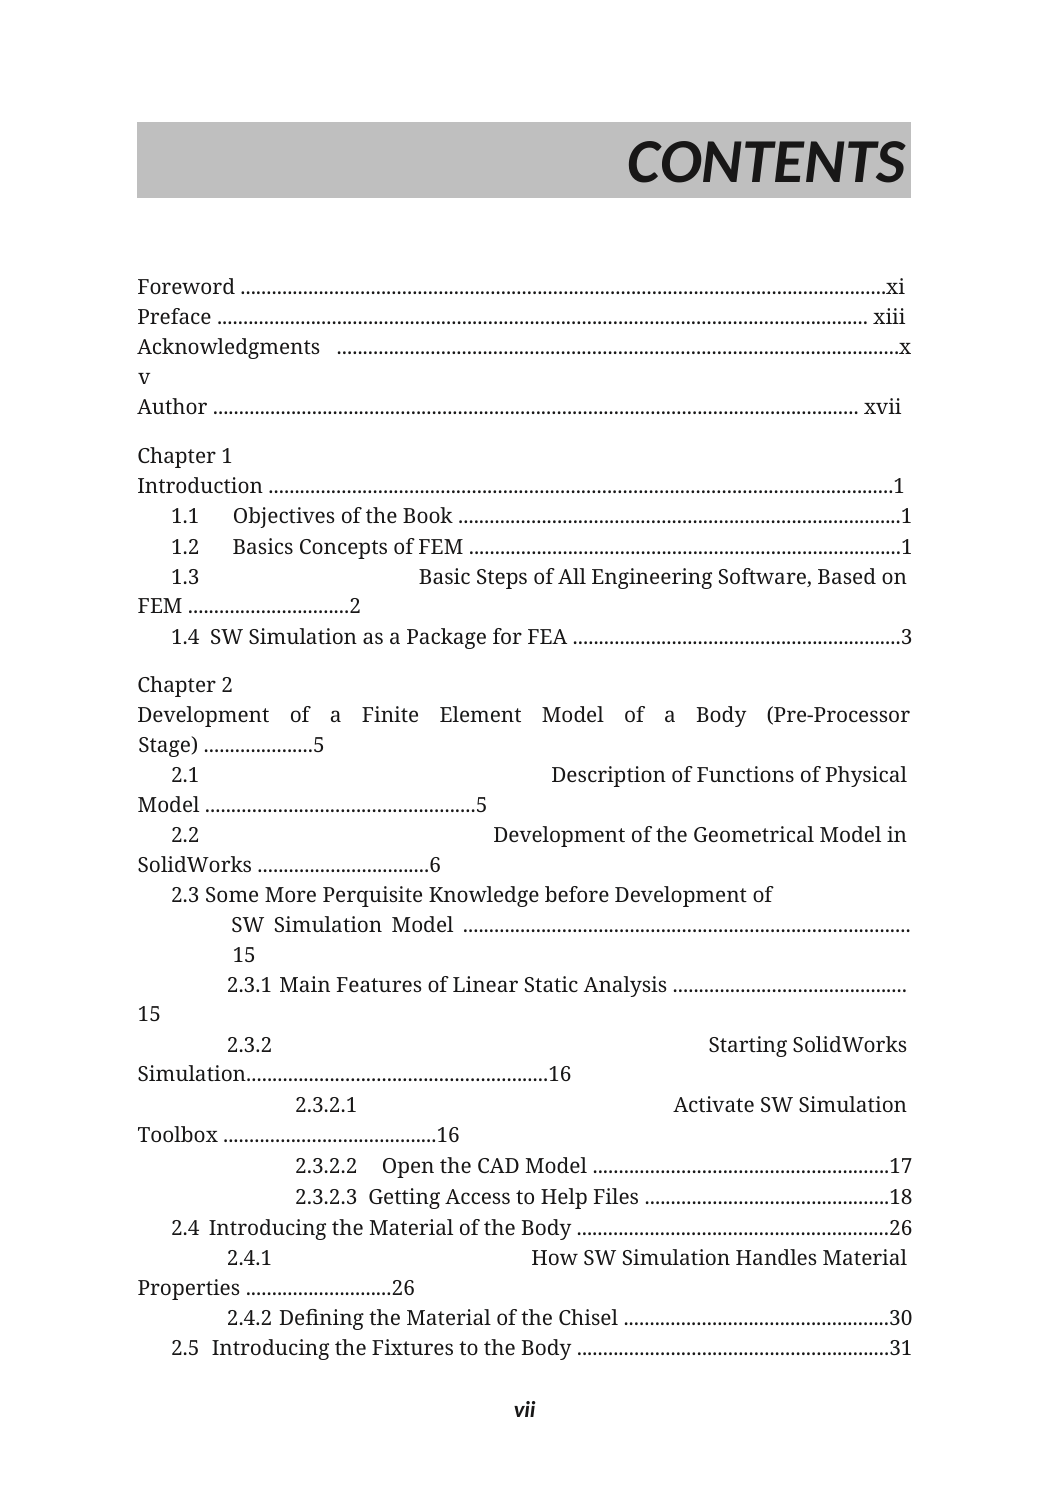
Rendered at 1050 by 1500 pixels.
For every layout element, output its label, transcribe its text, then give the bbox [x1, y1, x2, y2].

text Author ............................................................................................................................ xvii [137, 392, 911, 421]
subtitle CONTENTS [137, 122, 911, 198]
text 2.3.2.2 Open the CAD Model .........................................................17 [137, 1151, 912, 1180]
text 2.3 Some More Perquisite Knowledge before Development of [137, 880, 912, 908]
text 2.3.2.1 Activate SW Simulation Toolbox .........................................16 [137, 1090, 912, 1149]
text 2.3.2 Starting SolidWorks Simulation..........................................................16 [137, 1030, 912, 1088]
text 2.4.1 How SW Simulation Handles Material Properties ............................26 [137, 1243, 912, 1301]
text 2.2 Development of the Geometrical Model in SolidWorks .................................6 [137, 820, 912, 878]
text Introduction ........................................................................................................................1 [137, 471, 911, 499]
text 2.4.2 Defining the Material of the Chisel ...................................................30 [137, 1303, 912, 1332]
text Chapter 1 [137, 441, 911, 469]
text 2.3.1 Main Features of Linear Static Analysis ............................................. 15 [137, 970, 912, 1028]
text 2.3.2.3 Getting Access to Help Files ...............................................18 [137, 1182, 912, 1211]
text 2.4 Introducing the Material of the Body ............................................................26 [137, 1213, 912, 1242]
text 1.2 Basics Concepts of FEM ...................................................................................1 [137, 532, 912, 560]
text SW Simulation Model ...................................................................................... 15 [231, 910, 911, 968]
text Foreword ............................................................................................................................xi [137, 272, 911, 300]
text 2.5 Introducing the Fixtures to the Body ............................................................31 [137, 1333, 912, 1362]
text 1.1 Objectives of the Book .....................................................................................1 [137, 501, 912, 530]
text Acknowledgments ............................................................................................................xv [137, 333, 911, 391]
text Preface ............................................................................................................................. xiii [137, 302, 911, 331]
text Chapter 2 [137, 670, 911, 699]
text 1.3 Basic Steps of All Engineering Software, Based on FEM ...............................2 [137, 562, 912, 620]
text 2.1 Description of Functions of Physical Model ....................................................5 [137, 760, 912, 818]
text Development of a Finite Element Model of a Body (Pre-Processor Stage) .....................5 [137, 701, 911, 758]
text 1.4 SW Simulation as a Package for FEA ...............................................................3 [137, 622, 912, 650]
